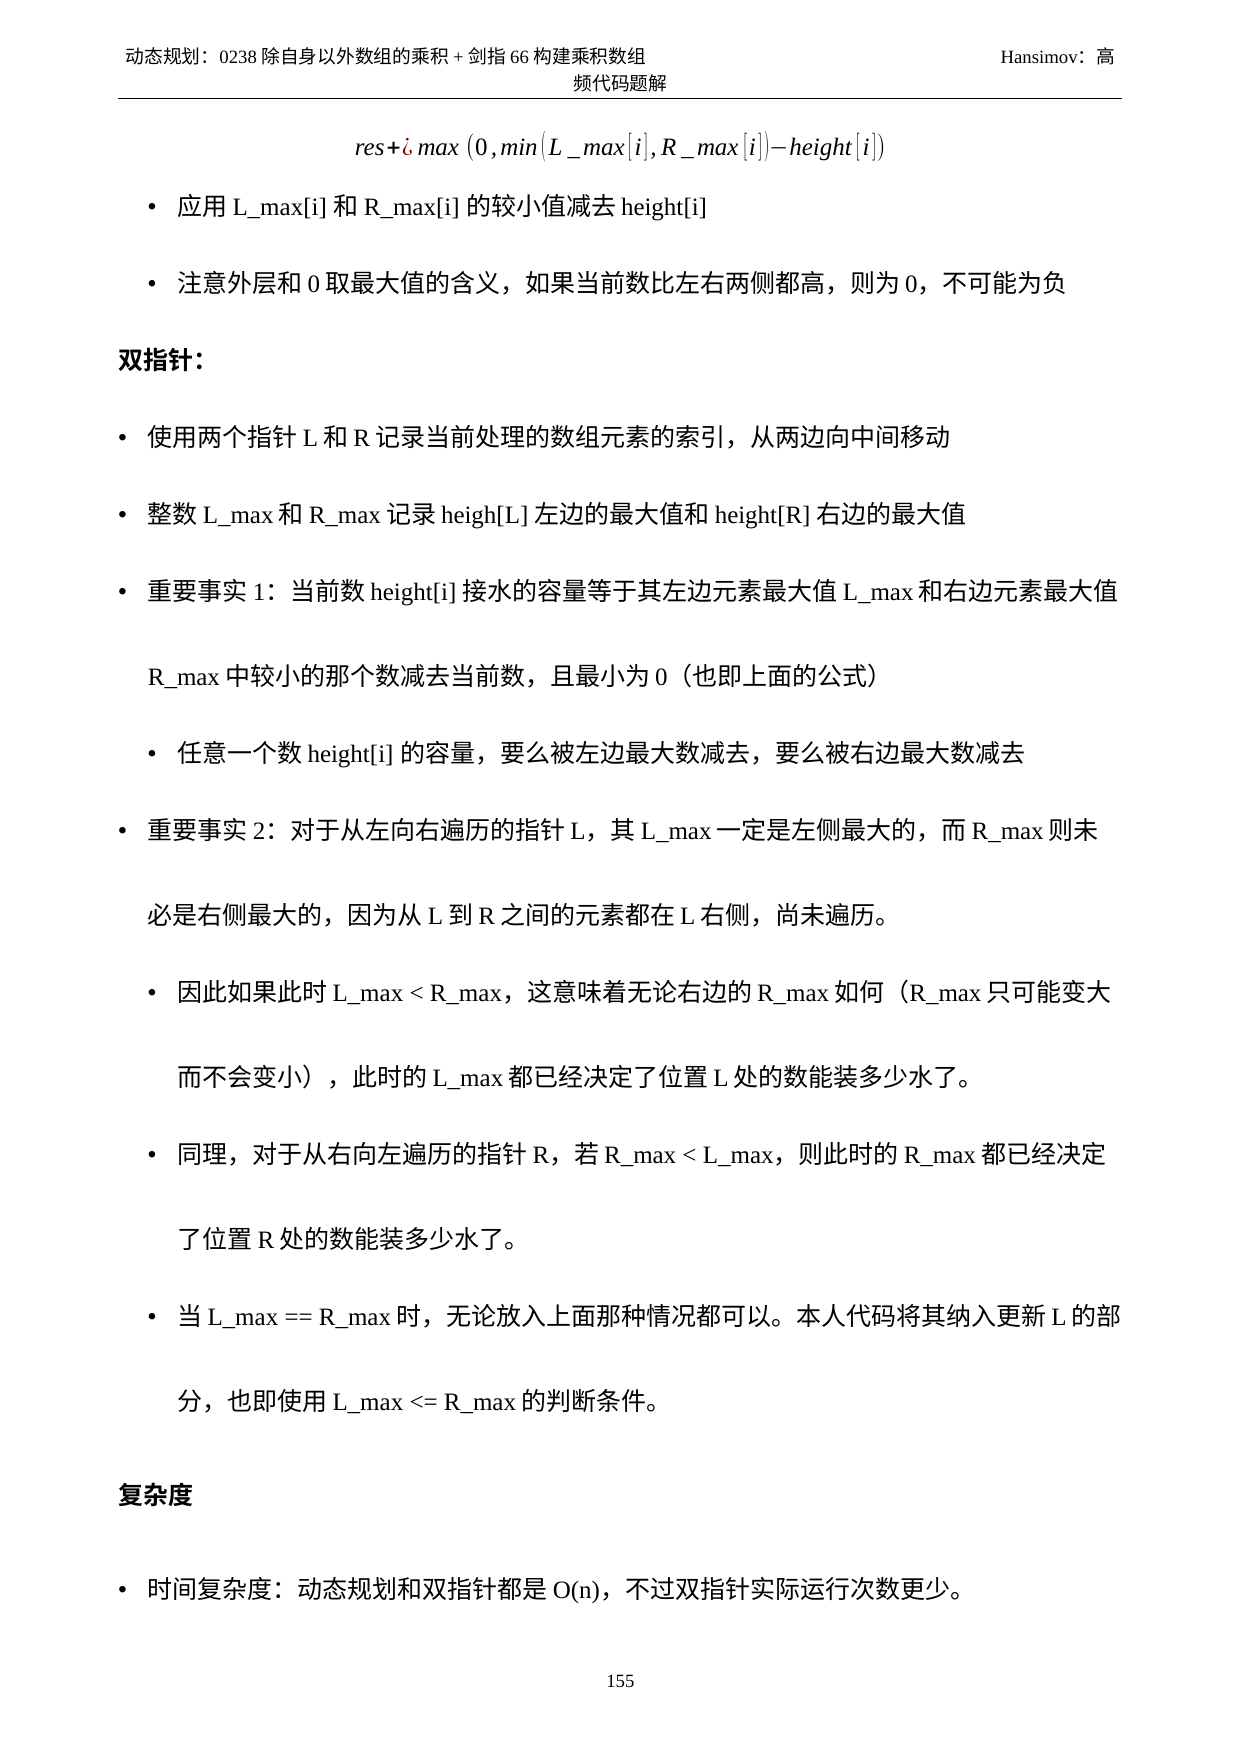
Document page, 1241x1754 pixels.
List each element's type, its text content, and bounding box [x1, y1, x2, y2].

text 任意一个数height[i] 的容量，要么被左边最大数减去，要么被右边最大数减去 [148, 718, 1122, 786]
text 重要事实2：对于从左向右遍历的指针L，其L_max一定是左侧最大的，而R_max则未必是右侧最大的，因为从L到R之间的元素都在L右侧，尚未遍历。 [118, 795, 1122, 948]
text 重要事实1：当前数height[i] 接水的容量等于其左边元素最大值L_max和右边元素最大值R_max中较小的那个数减去当前数，且最小为0（也即上面的公式） [118, 556, 1122, 709]
text 注意外层和0取最大值的含义，如果当前数比左右两侧都高，则为0，不可能为负 [148, 248, 1122, 316]
text 时间复杂度：动态规划和双指针都是O(n)，不过双指针实际运行次数更少。 [118, 1553, 1122, 1621]
text 整数L_max和R_max记录heigh[L] 左边的最大值和height[R] 右边的最大值 [118, 479, 1122, 547]
text 应用L_max[i] 和 R_max[i] 的较小值减去height[i] [148, 171, 1122, 239]
text 双指针： [118, 325, 1122, 393]
text 当L_max == R_max时，无论放入上面那种情况都可以。本人代码将其纳入更新L的部分，也即使用L_max <= R_max的判断条件。 [148, 1280, 1122, 1433]
text 因此如果此时L_max < R_max，这意味着无论右边的R_max如何（R_max只可能变大而不会变小），此时的L_max都已经决定了位置L处的数能装多少水了。 [148, 957, 1122, 1109]
text 使用两个指针L和R记录当前处理的数组元素的索引，从两边向中间移动 [118, 402, 1122, 470]
text 同理，对于从右向左遍历的指针R，若R_max < L_max，则此时的R_max都已经决定了位置R处的数能装多少水了。 [148, 1118, 1122, 1271]
subtitle 复杂度 [118, 1459, 1097, 1527]
